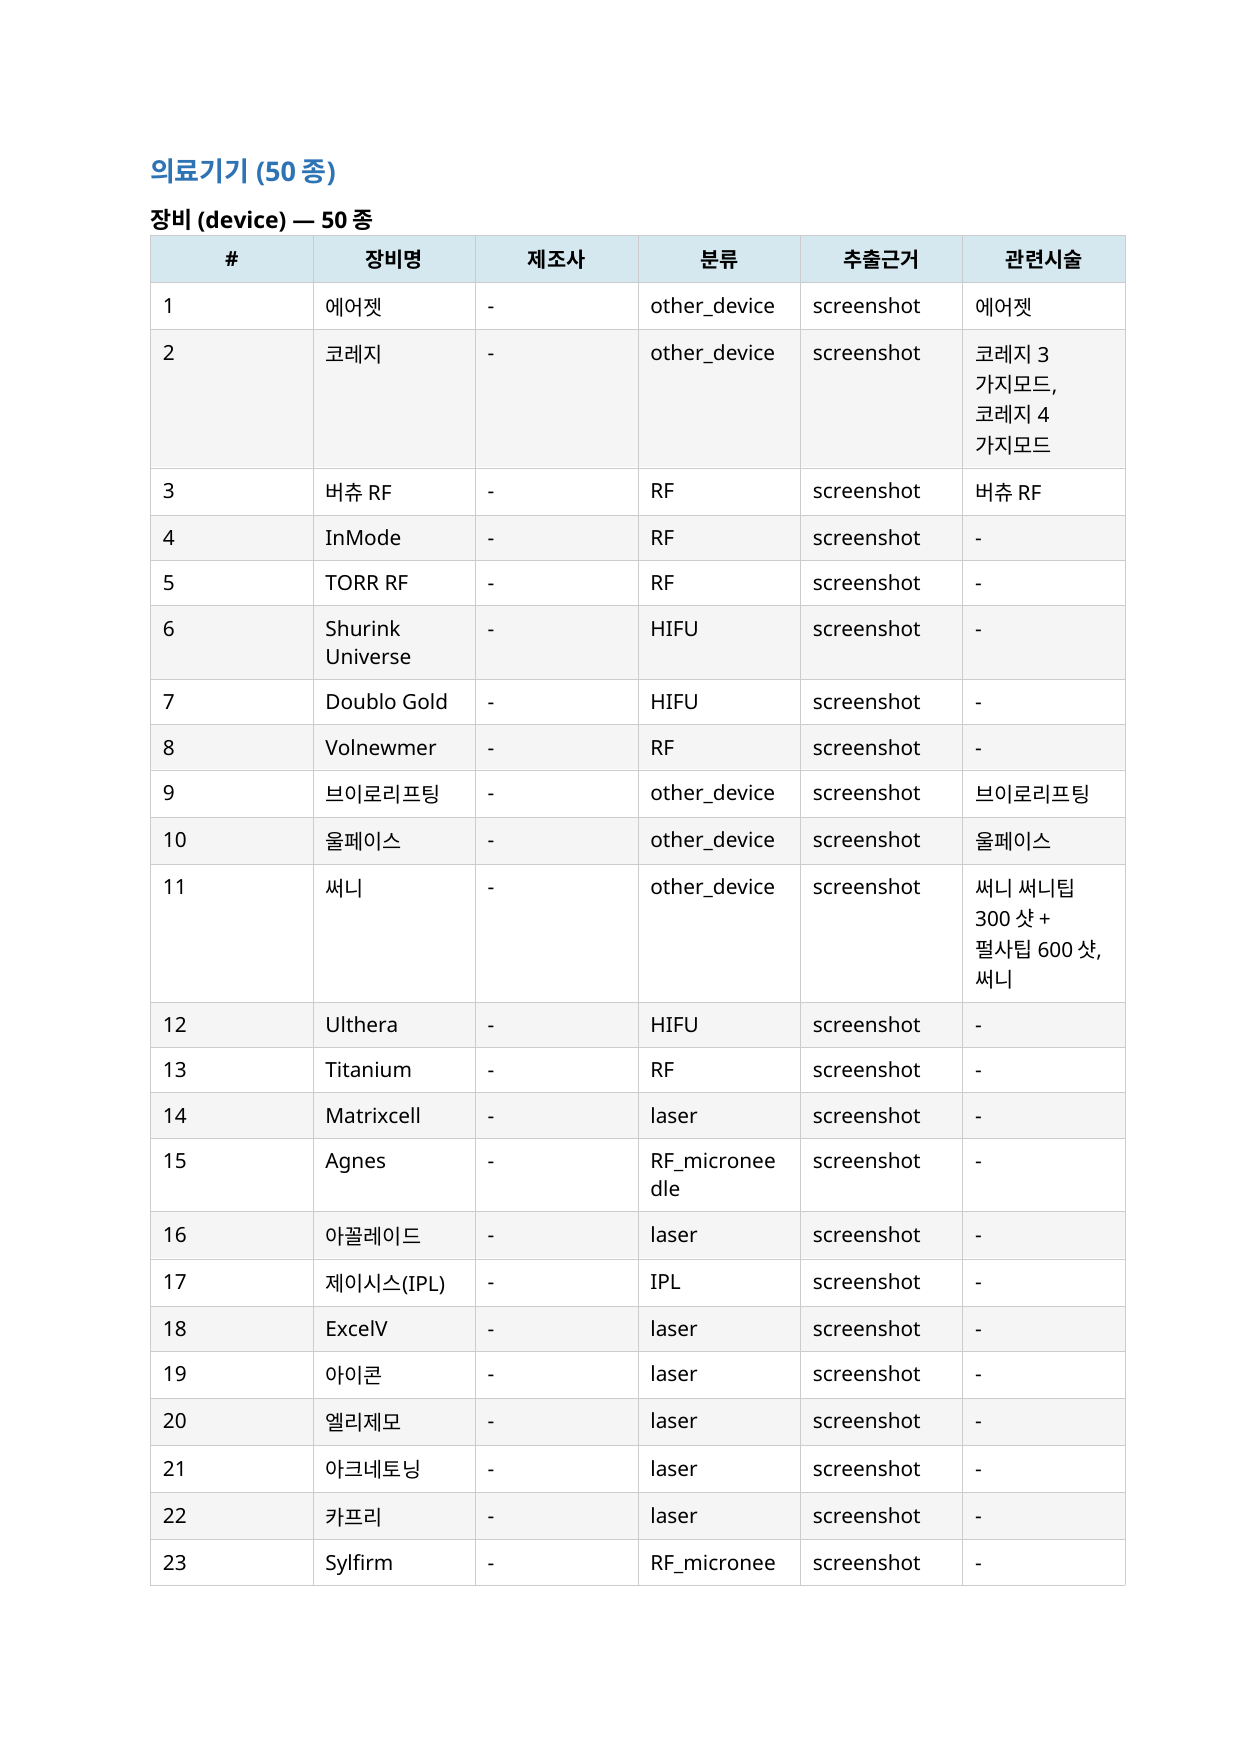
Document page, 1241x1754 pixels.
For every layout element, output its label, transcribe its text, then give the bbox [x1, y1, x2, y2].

table_cell 22 [151, 1493, 313, 1539]
table_cell screenshot [801, 771, 962, 817]
table_cell - [476, 516, 638, 560]
table_cell - [476, 818, 638, 864]
table_cell other_device [639, 283, 800, 329]
table_cell 브이로리프팅 [314, 771, 475, 817]
table_cell - [963, 1446, 1125, 1492]
table_cell screenshot [801, 1048, 962, 1092]
table_cell screenshot [801, 1003, 962, 1047]
table_cell 5 [151, 561, 313, 605]
table_cell - [476, 1003, 638, 1047]
table_cell screenshot [801, 680, 962, 724]
table_cell laser [639, 1093, 800, 1138]
table_cell Matrixcell [314, 1093, 475, 1138]
table_cell Titanium [314, 1048, 475, 1092]
table_cell 3 [151, 469, 313, 514]
table_cell other_device [639, 865, 800, 1002]
table_cell Ulthera [314, 1003, 475, 1047]
table_cell 1 [151, 283, 313, 329]
table_cell 버츄RF [963, 469, 1125, 514]
table_cell 아꼴레이드 [314, 1212, 475, 1258]
table_cell 버츄RF [314, 469, 475, 514]
table_cell - [476, 1399, 638, 1445]
table_cell 17 [151, 1260, 313, 1306]
table_cell 9 [151, 771, 313, 817]
table_cell 카프리 [314, 1493, 475, 1539]
table_header 추출근거 [801, 236, 962, 282]
table_cell laser [639, 1446, 800, 1492]
text 장비 (device) — 50종 [150, 202, 1090, 235]
table_cell 에어젯 [314, 283, 475, 329]
table_cell 4 [151, 516, 313, 560]
table_header 관련시술 [963, 236, 1125, 282]
table_cell - [476, 469, 638, 514]
table_cell screenshot [801, 1307, 962, 1351]
table_cell - [476, 1446, 638, 1492]
table_cell - [476, 771, 638, 817]
table_cell - [963, 1493, 1125, 1539]
table_cell - [476, 1260, 638, 1306]
table_cell laser [639, 1307, 800, 1351]
table_cell - [476, 330, 638, 467]
table_cell - [963, 1399, 1125, 1445]
table_cell - [476, 1048, 638, 1092]
table_cell 13 [151, 1048, 313, 1092]
table_cell Doublo Gold [314, 680, 475, 724]
table_cell - [476, 283, 638, 329]
table_cell 아크네토닝 [314, 1446, 475, 1492]
table_cell laser [639, 1399, 800, 1445]
table_cell 울페이스 [963, 818, 1125, 864]
table_cell Sylfirm [314, 1540, 475, 1584]
table_cell screenshot [801, 1493, 962, 1539]
table_cell Shurink Universe [314, 606, 475, 679]
table_cell - [476, 561, 638, 605]
table_cell HIFU [639, 680, 800, 724]
table_cell InMode [314, 516, 475, 560]
table_cell - [963, 1540, 1125, 1584]
table_cell - [476, 606, 638, 679]
table_cell - [963, 606, 1125, 679]
table_cell screenshot [801, 1212, 962, 1258]
table_cell 23 [151, 1540, 313, 1584]
table_cell screenshot [801, 561, 962, 605]
table_cell screenshot [801, 725, 962, 769]
table_header 제조사 [476, 236, 638, 282]
table_cell 6 [151, 606, 313, 679]
table_cell - [963, 1307, 1125, 1351]
table_cell 코레지 [314, 330, 475, 467]
table_cell screenshot [801, 1260, 962, 1306]
table_header 장비명 [314, 236, 475, 282]
table_header 분류 [639, 236, 800, 282]
table_cell - [963, 516, 1125, 560]
table_cell RF [639, 561, 800, 605]
table_cell - [963, 1048, 1125, 1092]
table_cell other_device [639, 818, 800, 864]
table_cell Volnewmer [314, 725, 475, 769]
table_cell 15 [151, 1139, 313, 1211]
table_cell 14 [151, 1093, 313, 1138]
table_cell HIFU [639, 606, 800, 679]
table_cell 울페이스 [314, 818, 475, 864]
table_cell screenshot [801, 469, 962, 514]
table_cell screenshot [801, 330, 962, 467]
table_cell 써니 [314, 865, 475, 1002]
table_cell screenshot [801, 818, 962, 864]
table_cell 써니 써니팁 300샷 + 펄사팁 600샷, 써니 [963, 865, 1125, 1002]
table_cell 8 [151, 725, 313, 769]
table_cell screenshot [801, 516, 962, 560]
table_cell - [476, 1139, 638, 1211]
table_cell - [963, 1003, 1125, 1047]
table_cell 16 [151, 1212, 313, 1258]
table_cell screenshot [801, 283, 962, 329]
table_cell RF_microneedle [639, 1139, 800, 1211]
table_cell screenshot [801, 1093, 962, 1138]
table_cell screenshot [801, 1352, 962, 1398]
table_cell - [476, 1540, 638, 1584]
table_cell RF [639, 516, 800, 560]
table_cell - [476, 1352, 638, 1398]
table_cell RF_microneedle [639, 1540, 800, 1584]
table_cell other_device [639, 771, 800, 817]
table_cell RF [639, 725, 800, 769]
table_cell 21 [151, 1446, 313, 1492]
table_cell 코레지 3가지모드, 코레지 4가지모드 [963, 330, 1125, 467]
table_cell 브이로리프팅 [963, 771, 1125, 817]
table_cell - [476, 725, 638, 769]
table_cell screenshot [801, 1540, 962, 1584]
table_cell IPL [639, 1260, 800, 1306]
table_cell screenshot [801, 1139, 962, 1211]
table_cell - [963, 1260, 1125, 1306]
table_cell 20 [151, 1399, 313, 1445]
table_cell screenshot [801, 1446, 962, 1492]
table_cell 에어젯 [963, 283, 1125, 329]
table_cell 19 [151, 1352, 313, 1398]
table_cell laser [639, 1212, 800, 1258]
table_cell - [476, 1093, 638, 1138]
table_cell 아이콘 [314, 1352, 475, 1398]
table_header # [151, 236, 313, 282]
table_cell other_device [639, 330, 800, 467]
table_cell - [963, 680, 1125, 724]
table_cell - [476, 1493, 638, 1539]
table_cell - [963, 725, 1125, 769]
table_cell laser [639, 1493, 800, 1539]
table_cell RF [639, 469, 800, 514]
table_cell HIFU [639, 1003, 800, 1047]
table_cell 12 [151, 1003, 313, 1047]
table_cell screenshot [801, 606, 962, 679]
table_cell screenshot [801, 865, 962, 1002]
table_cell - [963, 1139, 1125, 1211]
table_cell 2 [151, 330, 313, 467]
table_cell - [963, 1352, 1125, 1398]
table_cell - [476, 1212, 638, 1258]
table_cell RF [639, 1048, 800, 1092]
table_cell 7 [151, 680, 313, 724]
table_cell TORR RF [314, 561, 475, 605]
table_cell - [963, 1212, 1125, 1258]
table_cell - [963, 561, 1125, 605]
table_cell 엘리제모 [314, 1399, 475, 1445]
table_cell screenshot [801, 1399, 962, 1445]
table_cell Agnes [314, 1139, 475, 1211]
table_cell - [476, 680, 638, 724]
subtitle 의료기기 (50종) [150, 150, 1090, 189]
table_cell - [476, 1307, 638, 1351]
table_cell - [963, 1093, 1125, 1138]
table_cell ExcelV [314, 1307, 475, 1351]
table_cell 11 [151, 865, 313, 1002]
table_cell - [476, 865, 638, 1002]
table_cell laser [639, 1352, 800, 1398]
table_cell 18 [151, 1307, 313, 1351]
table_cell 제이시스(IPL) [314, 1260, 475, 1306]
table_cell 10 [151, 818, 313, 864]
